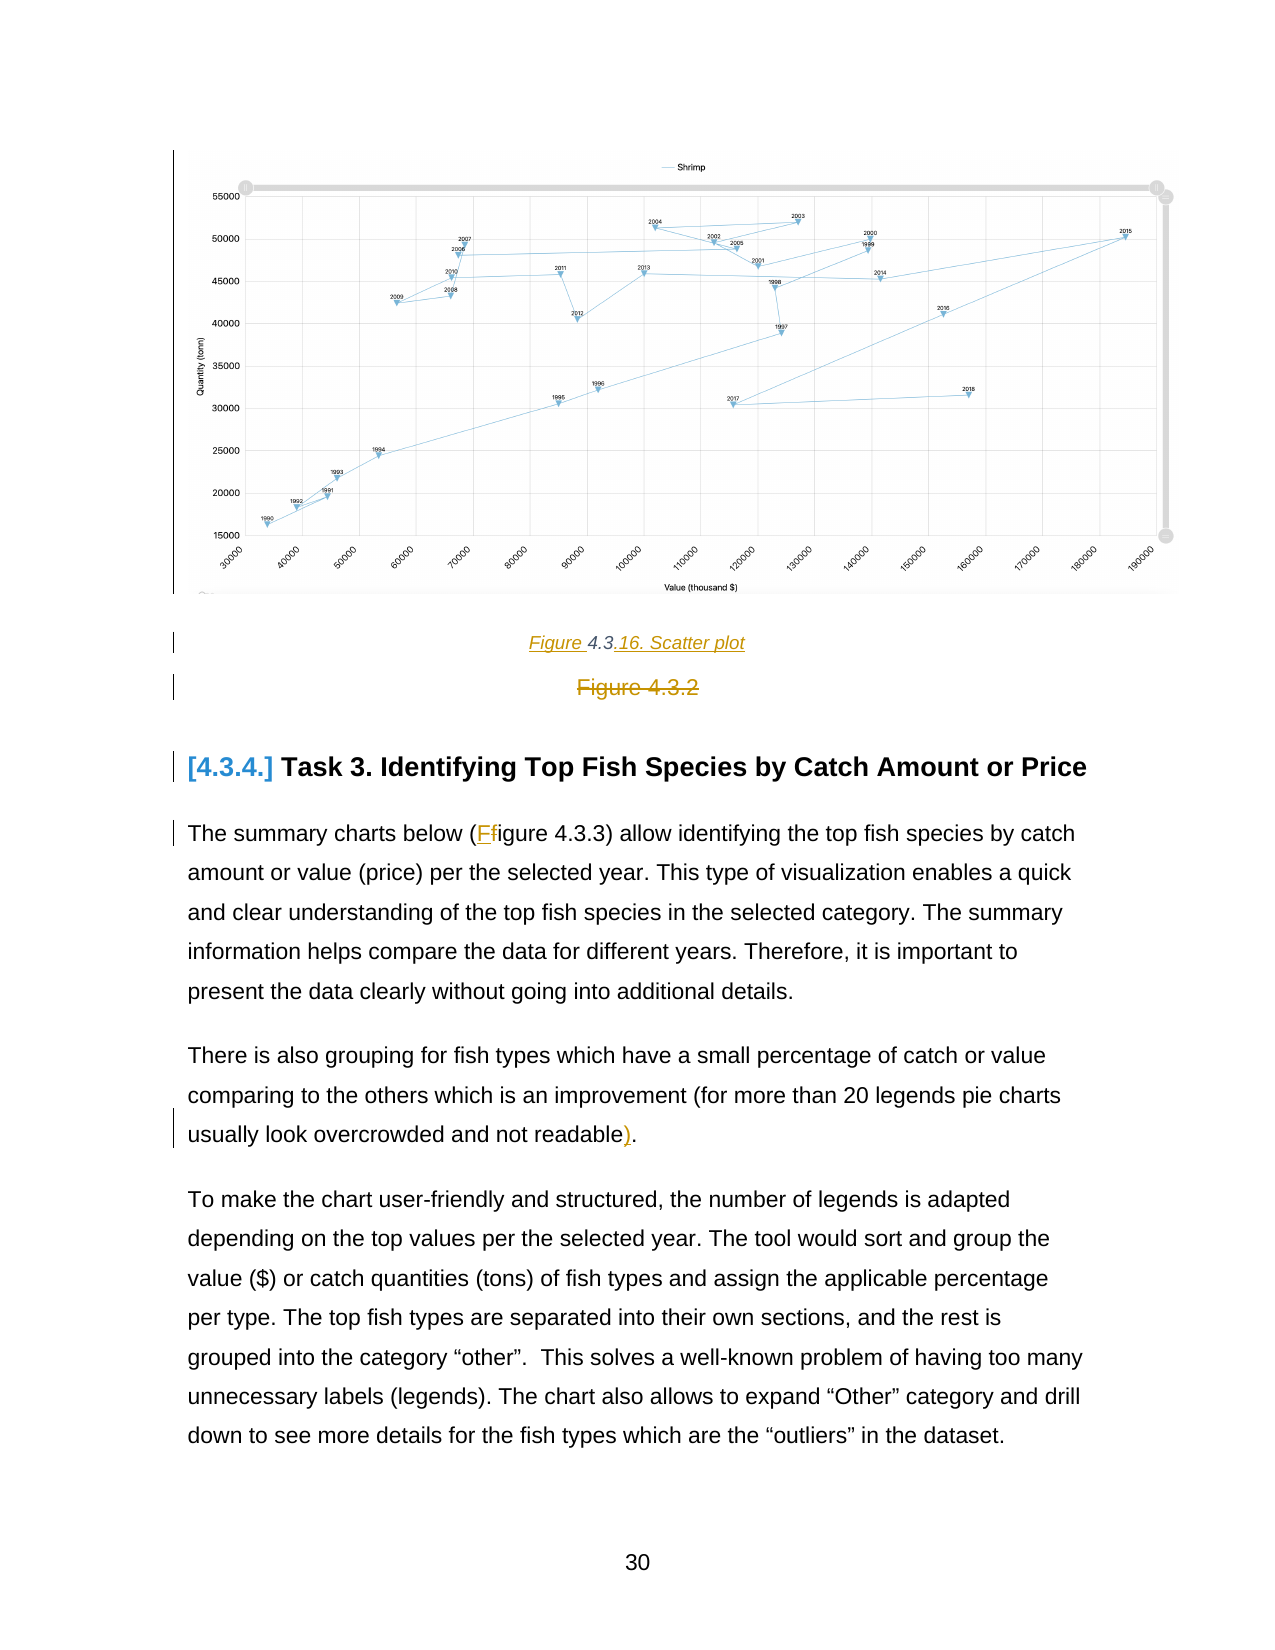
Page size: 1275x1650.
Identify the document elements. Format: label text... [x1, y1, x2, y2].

picture [187, 150, 1179, 594]
text There is also grouping for fish types which have a small percentage of catch or value comparing to the others which is an improvement (for more than 20 legends pie charts usually look overcrowded and not readable. [187, 1042, 1087, 1147]
text To make the chart user-friendly and structured, the number of legends is adapted depending on the top values per the selected year. The tool would sort and group the value ($) or catch quantities (tons) of fish types and assign the applicable percentage per type. The top fish types are separated into their own sections, and the rest is grouped into the category “other”. This solves a well-known problem of having too many unnecessary labels (legends). The chart also allows to expand “Other” category and drill down to see more details for the fish types which are the “outliers” in the dataset. [187, 1186, 1087, 1449]
text 4.3 [187, 632, 1087, 653]
text The summary charts below (igure 4.3.3) allow identifying the top fish species by catch amount or value (price) per the selected year. This type of visualization enables a quick and clear understanding of the top fish species in the selected category. The summary information helps compare the data for different years. Therefore, it is important to present the data clearly without going into additional details. [187, 820, 1087, 1004]
subtitle Task 3. Identifying Top Fish Species by Catch Amount or Price [187, 751, 1087, 782]
